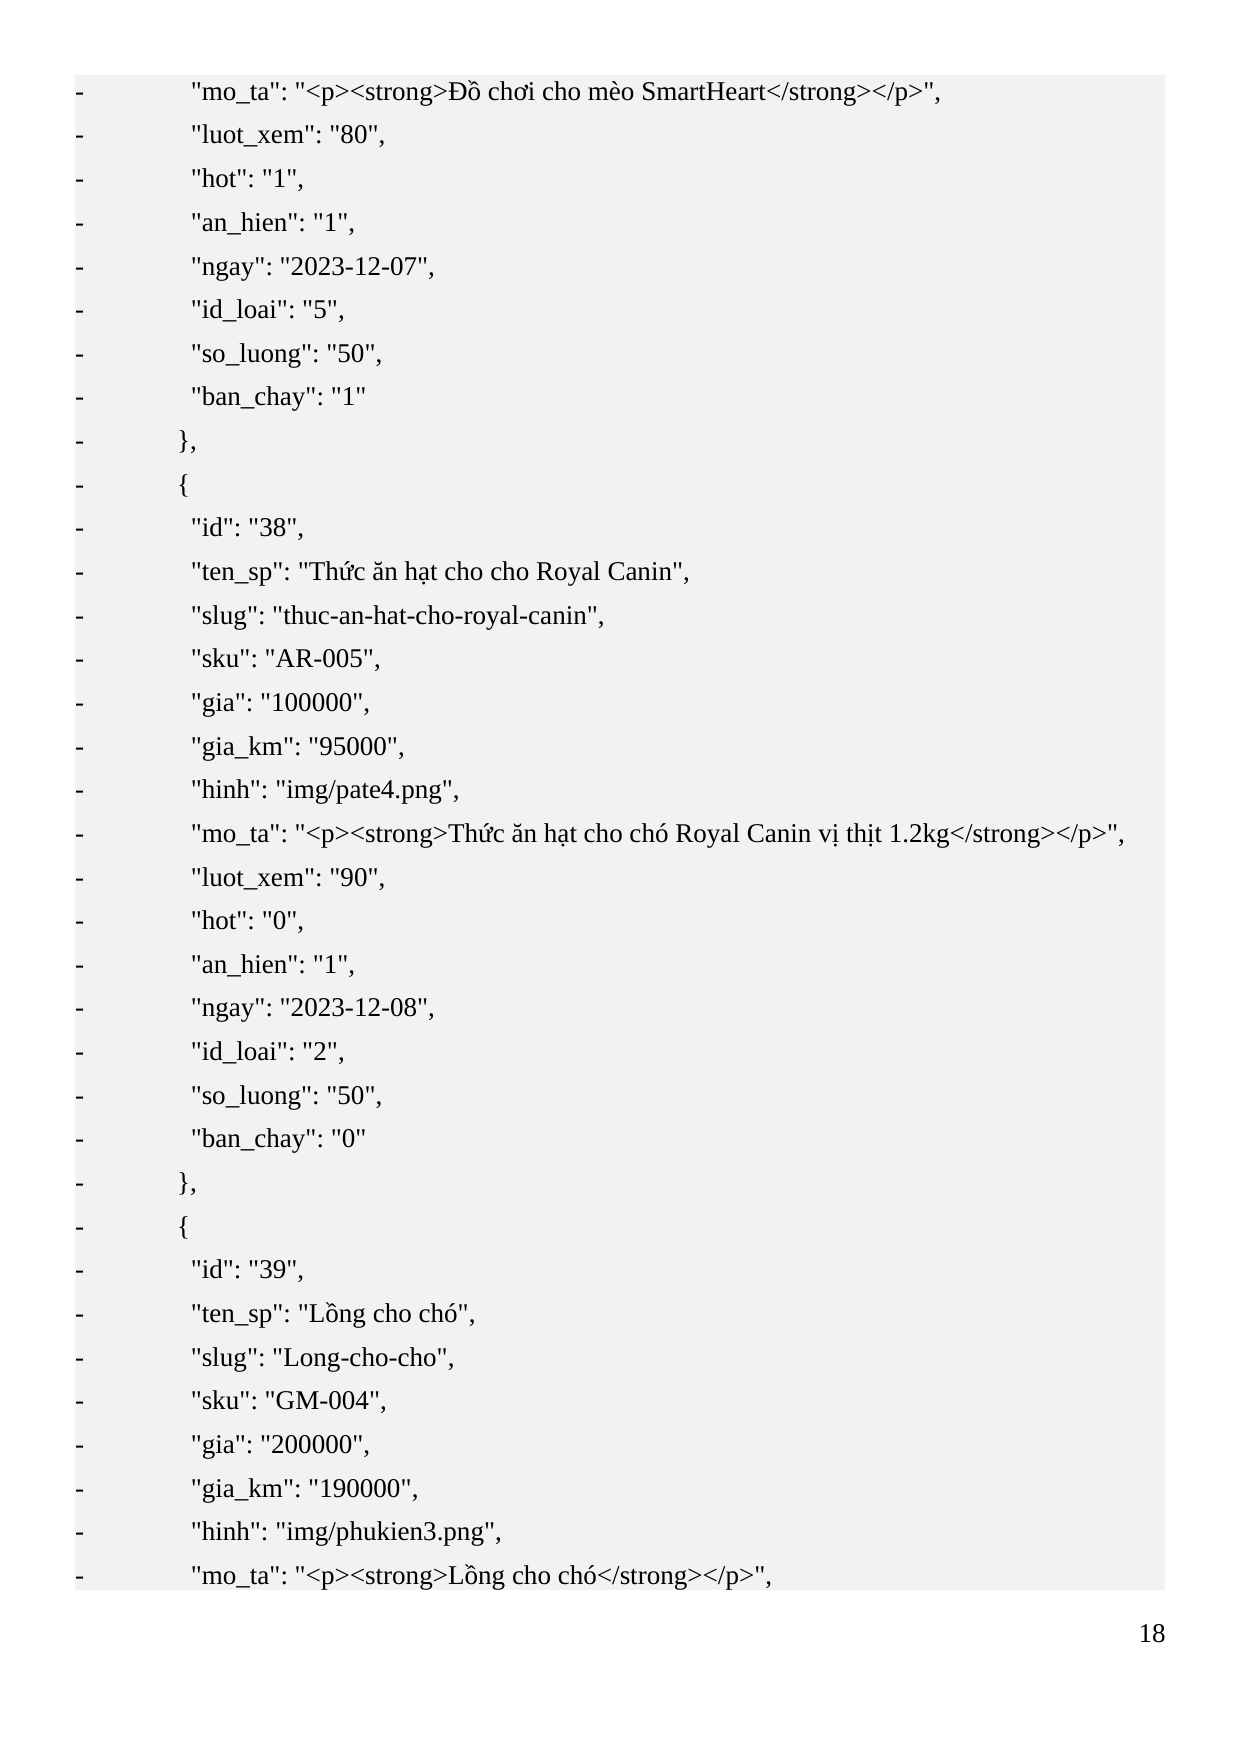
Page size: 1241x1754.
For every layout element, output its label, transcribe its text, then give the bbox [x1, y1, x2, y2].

text - "ten_sp": "Thức ăn hạt cho cho Royal Canin", [75, 555, 1165, 586]
text - "ngay": "2023-12-07", [75, 249, 1165, 281]
text - "gia_km": "95000", [75, 730, 1165, 761]
text - "sku": "GM-004", [75, 1384, 1165, 1416]
text - "id_loai": "2", [75, 1035, 1165, 1066]
text - { [75, 1210, 1165, 1241]
text - "gia": "100000", [75, 686, 1165, 717]
text - "an_hien": "1", [75, 948, 1165, 979]
text - "luot_xem": "90", [75, 861, 1165, 892]
text - "hot": "0", [75, 904, 1165, 935]
text - "so_luong": "50", [75, 1079, 1165, 1110]
text - "gia_km": "190000", [75, 1472, 1165, 1503]
text - "hinh": "img/phukien3.png", [75, 1515, 1165, 1546]
text - "so_luong": "50", [75, 337, 1165, 368]
text - "slug": "thuc-an-hat-cho-royal-canin", [75, 599, 1165, 630]
text - "mo_ta": "<p><strong>Đồ chơi cho mèo SmartHeart</strong></p>", [75, 75, 1165, 106]
text - "hot": "1", [75, 162, 1165, 193]
text - "slug": "Long-cho-cho", [75, 1341, 1165, 1372]
text - "ban_chay": "0" [75, 1122, 1165, 1154]
text - "ban_chay": "1" [75, 381, 1165, 412]
text - "an_hien": "1", [75, 206, 1165, 237]
text - "gia": "200000", [75, 1428, 1165, 1459]
text - "hinh": "img/pate4.png", [75, 773, 1165, 804]
text - "id": "39", [75, 1253, 1165, 1284]
text - "mo_ta": "<p><strong>Lồng cho chó</strong></p>", [75, 1559, 1165, 1590]
text - "mo_ta": "<p><strong>Thức ăn hạt cho chó Royal Canin vị thịt 1.2kg</strong></p>", [75, 817, 1165, 848]
text - "id_loai": "5", [75, 293, 1165, 324]
text - { [75, 468, 1165, 499]
text - "ten_sp": "Lồng cho chó", [75, 1297, 1165, 1328]
text - "id": "38", [75, 511, 1165, 543]
text - "luot_xem": "80", [75, 119, 1165, 150]
text - "ngay": "2023-12-08", [75, 992, 1165, 1023]
text - }, [75, 1166, 1165, 1197]
text - }, [75, 424, 1165, 455]
text - "sku": "AR-005", [75, 642, 1165, 673]
